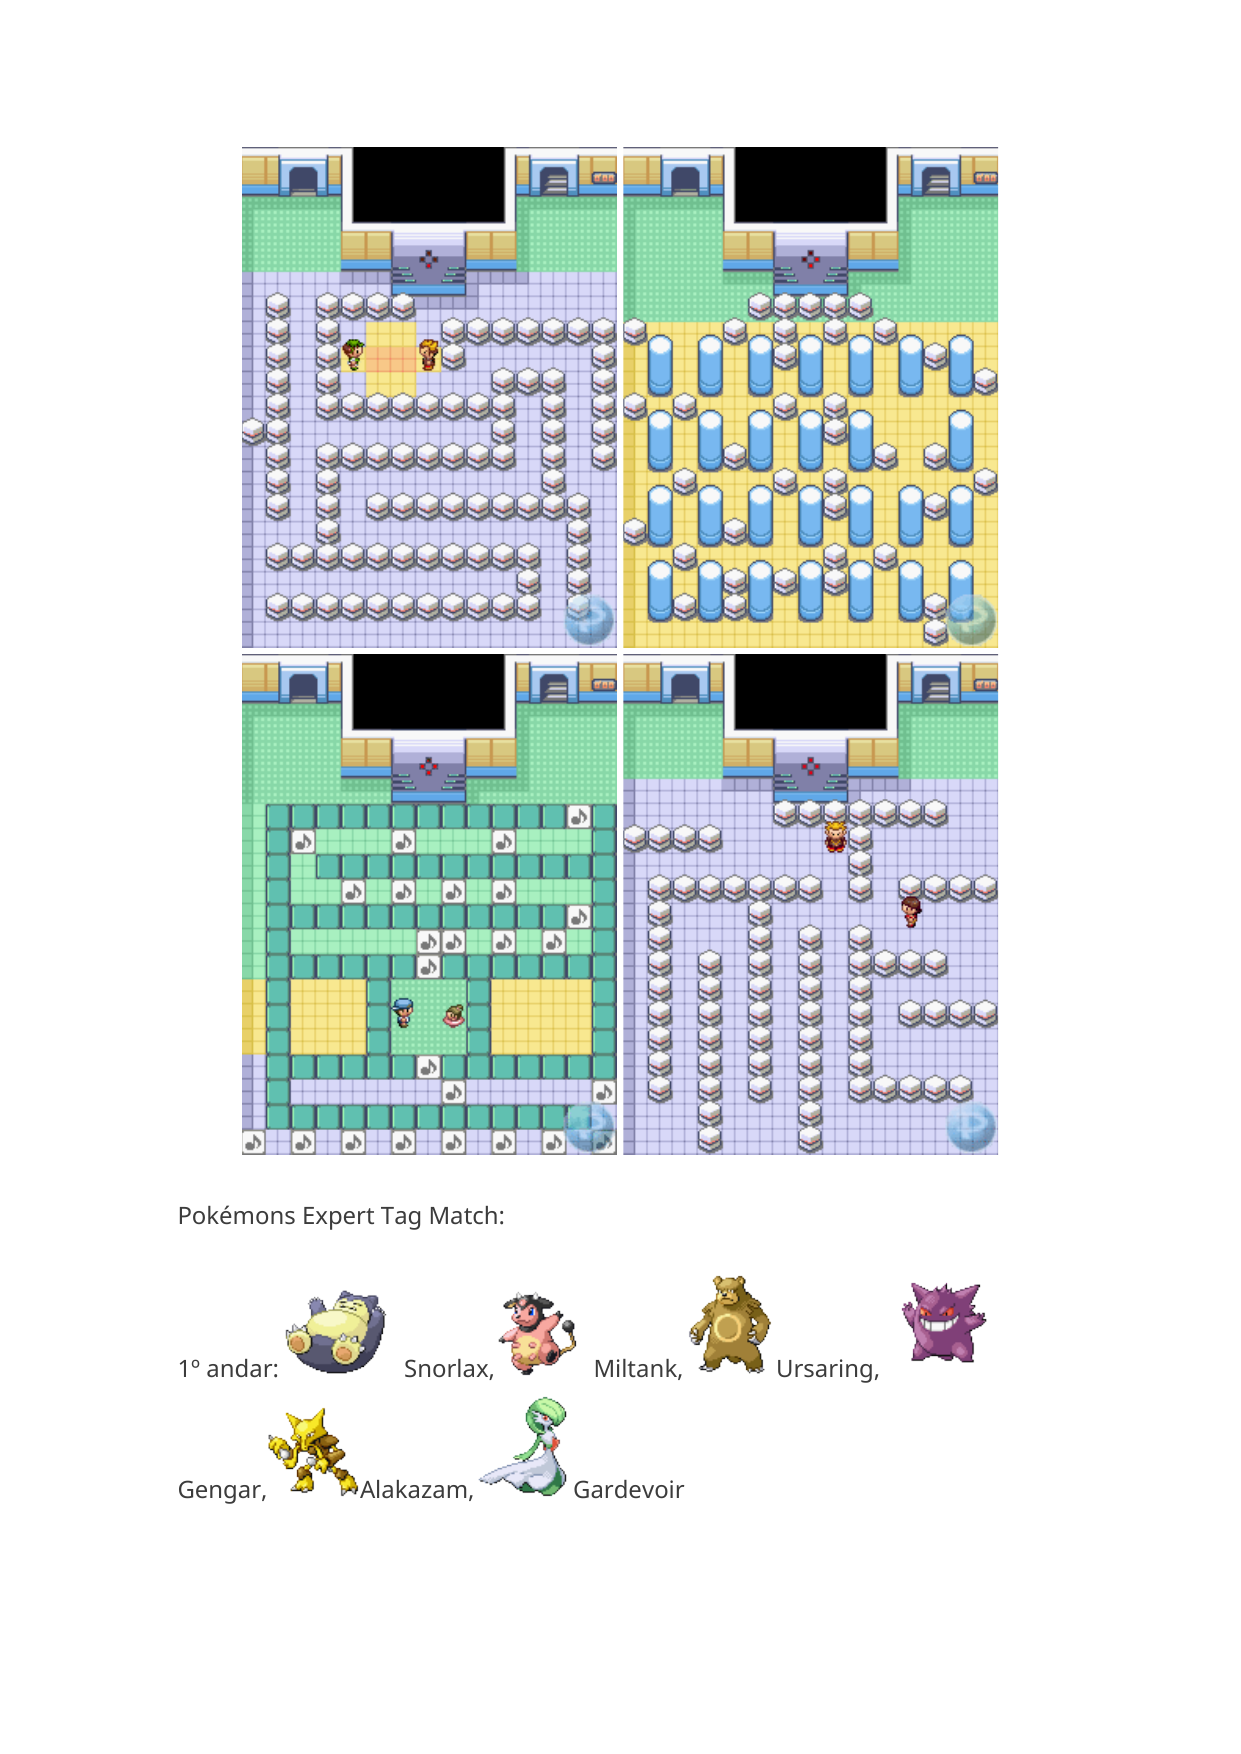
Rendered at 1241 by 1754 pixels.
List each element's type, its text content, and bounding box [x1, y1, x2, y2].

picture [242, 147, 617, 648]
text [177, 1269, 1063, 1505]
picture [474, 1383, 573, 1498]
picture [242, 654, 617, 1155]
picture [623, 654, 999, 1155]
picture [267, 1395, 360, 1498]
picture [880, 1269, 1001, 1377]
picture [683, 1273, 776, 1377]
picture [494, 1273, 594, 1377]
text Pokémons Expert Tag Match: [177, 1199, 1063, 1232]
picture [278, 1286, 404, 1377]
picture [623, 147, 999, 648]
